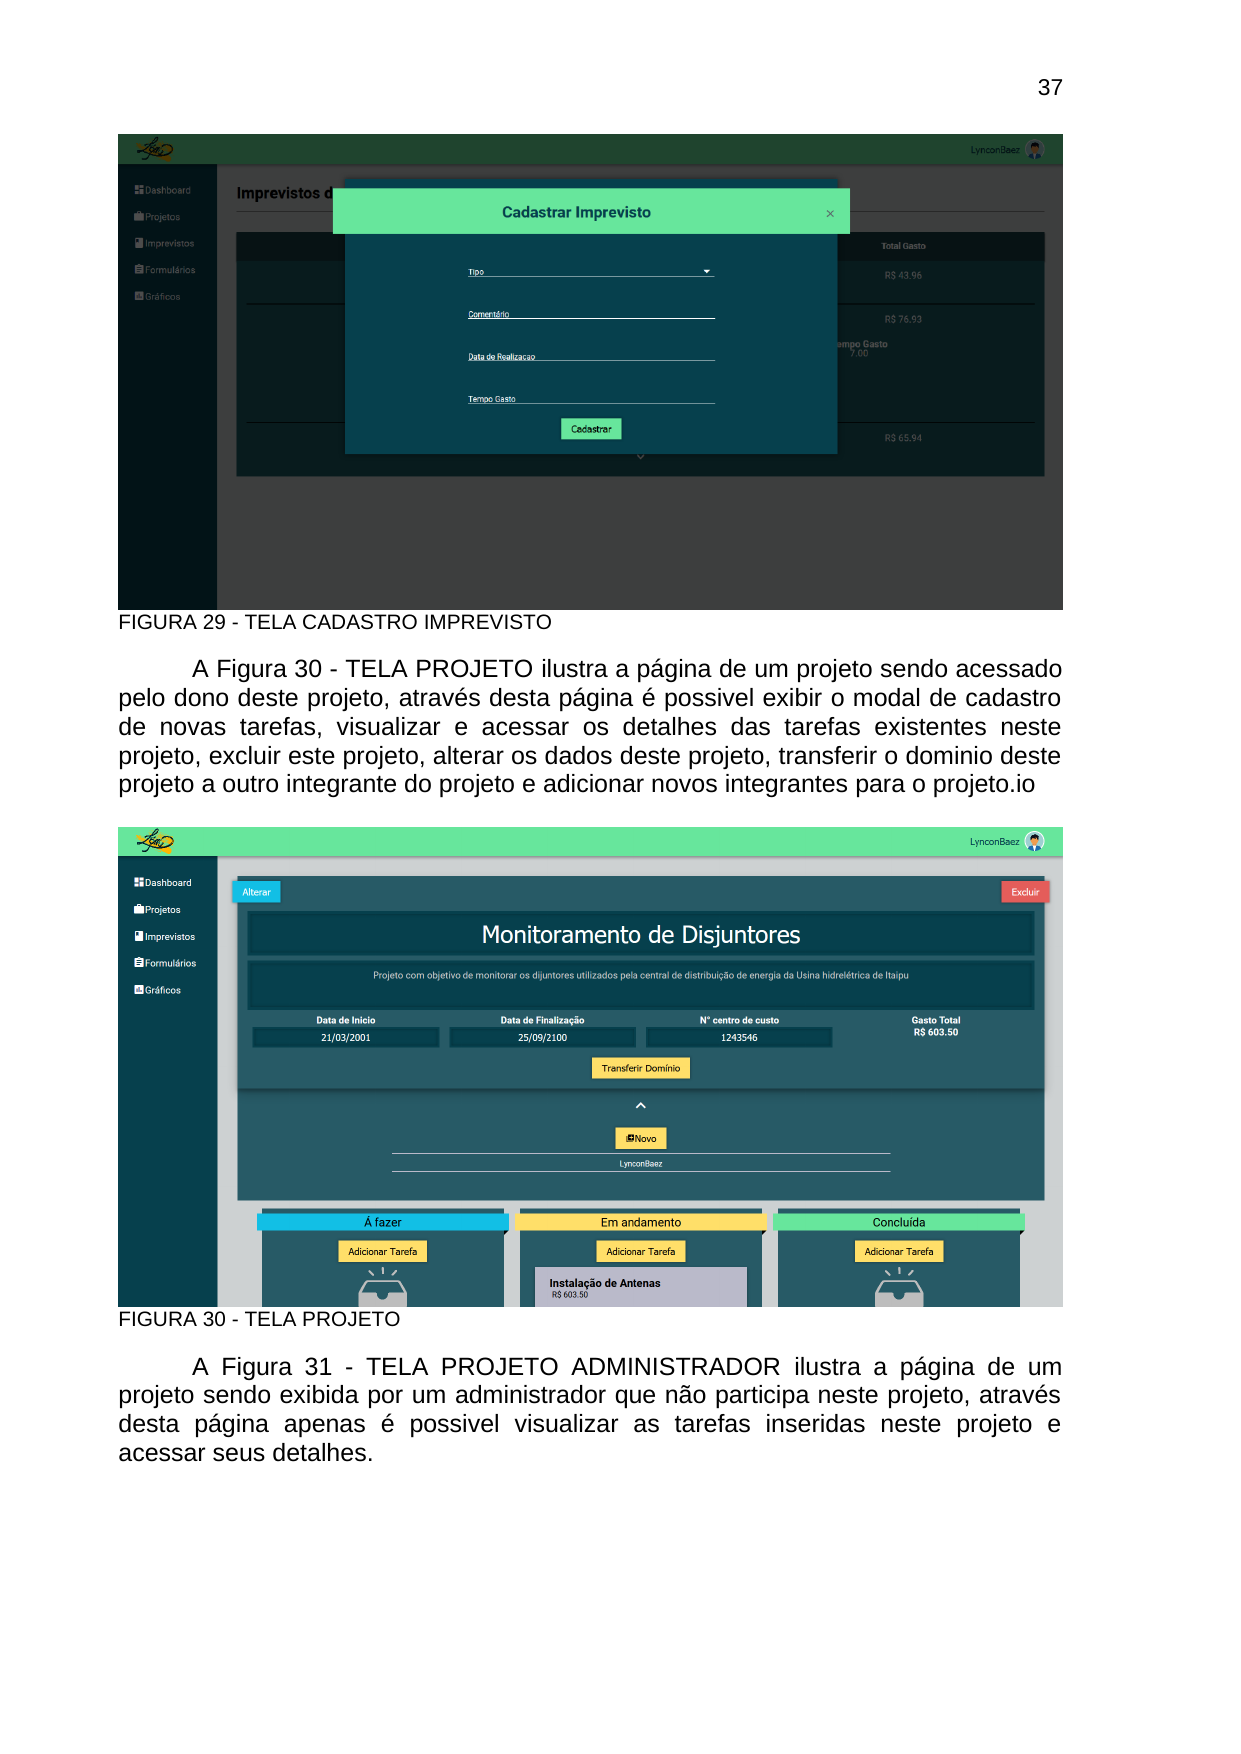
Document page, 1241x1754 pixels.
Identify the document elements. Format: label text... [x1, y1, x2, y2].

text A Figura 31 - TELA PROJETO ADMINISTRADOR ilustra a página de um projeto sendo exibida por um administrador que não participa neste projeto, através desta página apenas é possivel visualizar as tarefas inseridas neste projeto e acessar seus detalhes. [118, 1351, 1063, 1466]
picture [118, 827, 1063, 1307]
picture [135, 986, 143, 993]
text A Figura 30 - TELA PROJETO ilustra a página de um projeto sendo acessado pelo dono deste projeto, através desta página é possivel exibir o modal de cadastro de novas tarefas, visualizar e acessar os detalhes das tarefas existentes neste projeto, excluir este projeto, alterar os dados deste projeto, transferir o dominio deste projeto a outro integrante do projeto e adicionar novos integrantes para o projeto.io [118, 654, 1063, 798]
picture [135, 878, 143, 886]
picture [134, 905, 146, 913]
picture [118, 134, 1063, 610]
picture [135, 932, 143, 940]
